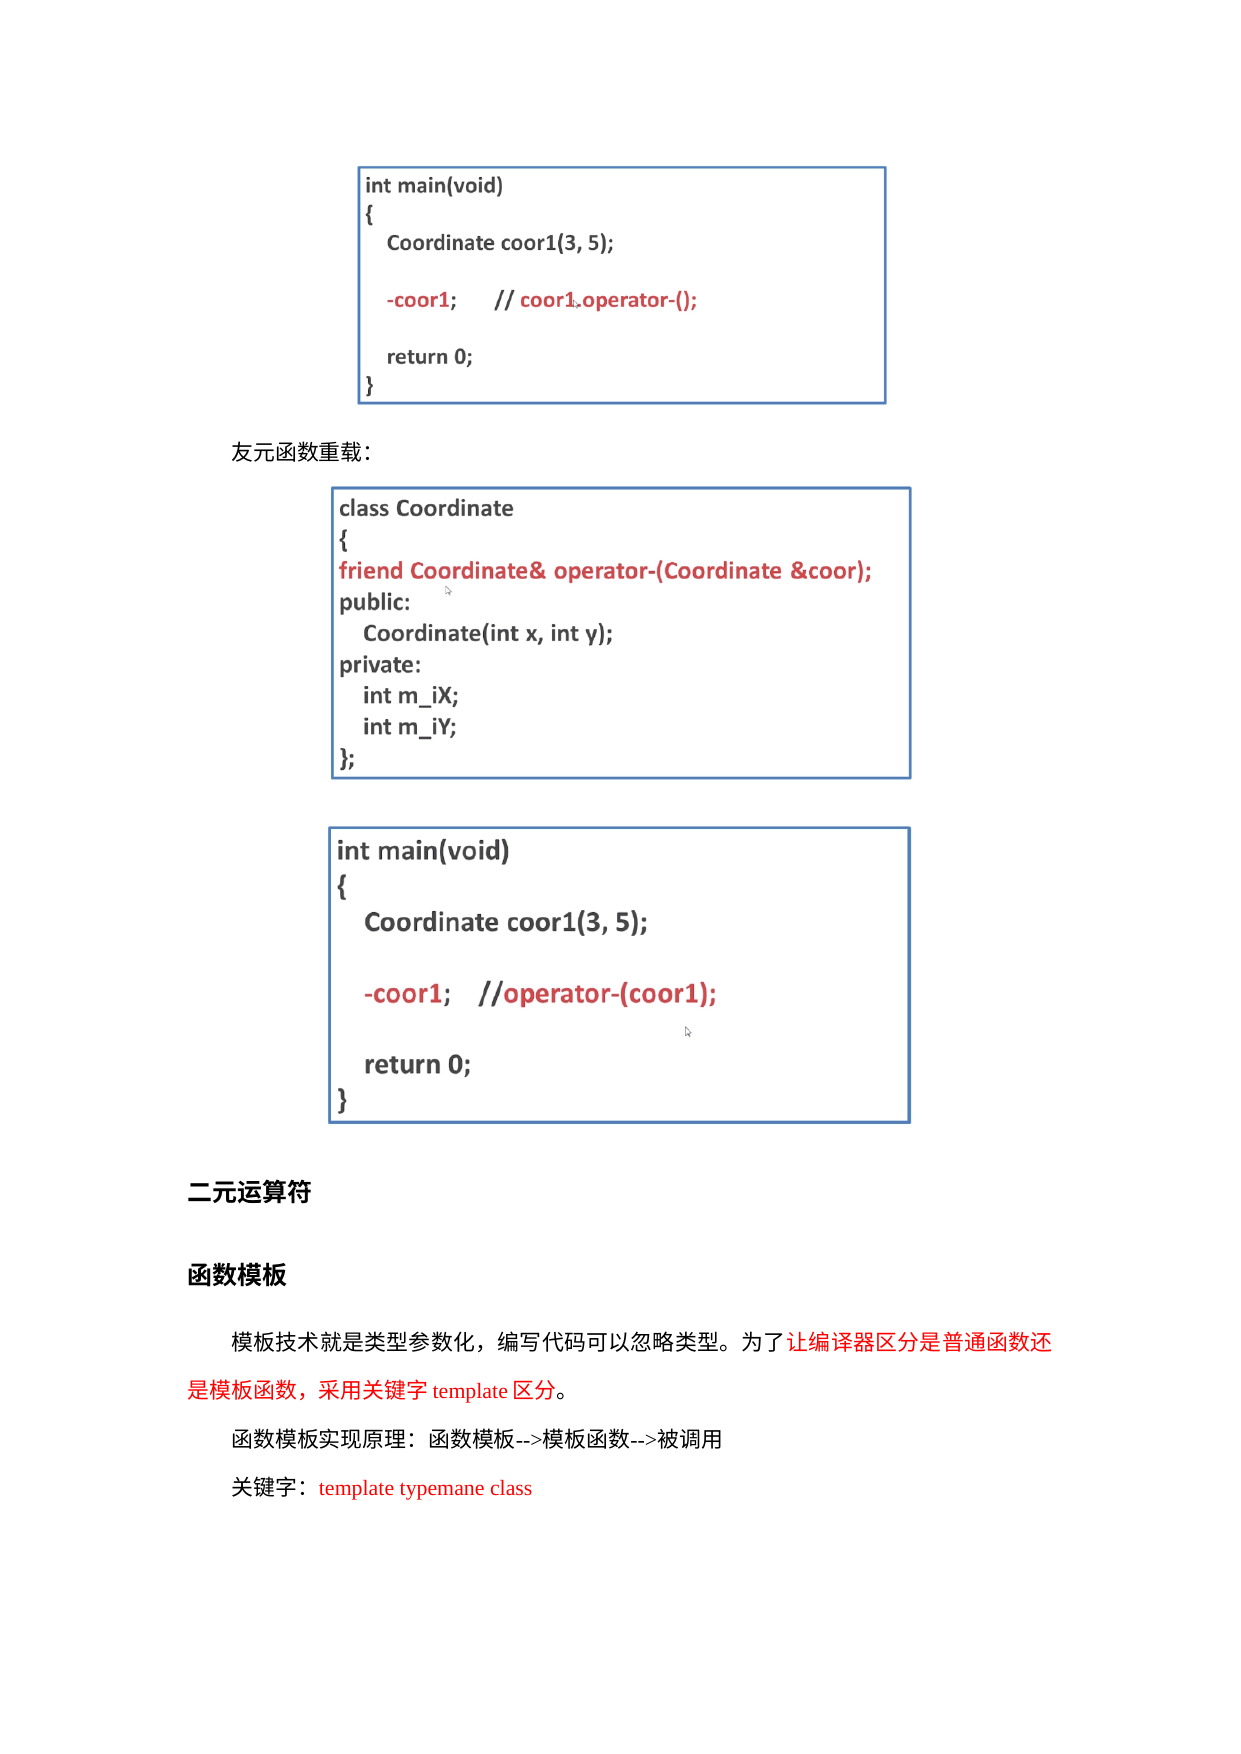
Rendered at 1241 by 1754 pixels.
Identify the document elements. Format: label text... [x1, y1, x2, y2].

picture [320, 820, 920, 1129]
picture [350, 162, 891, 412]
subtitle 函数模板 [187, 1241, 1053, 1306]
text 函数模板实现原理：函数模板-->模板函数-->被调用 [187, 1421, 1053, 1454]
text 关键字：template typemane class [187, 1470, 1053, 1502]
text 模板技术就是类型参数化，编写代码可以忽略类型。为了让编译器区分是普通函数还是模板函数，采用关键字template区分。 [187, 1324, 1053, 1406]
picture [324, 482, 917, 785]
subtitle 二元运算符 [187, 1158, 1053, 1223]
text 友元函数重载： [187, 434, 1053, 467]
